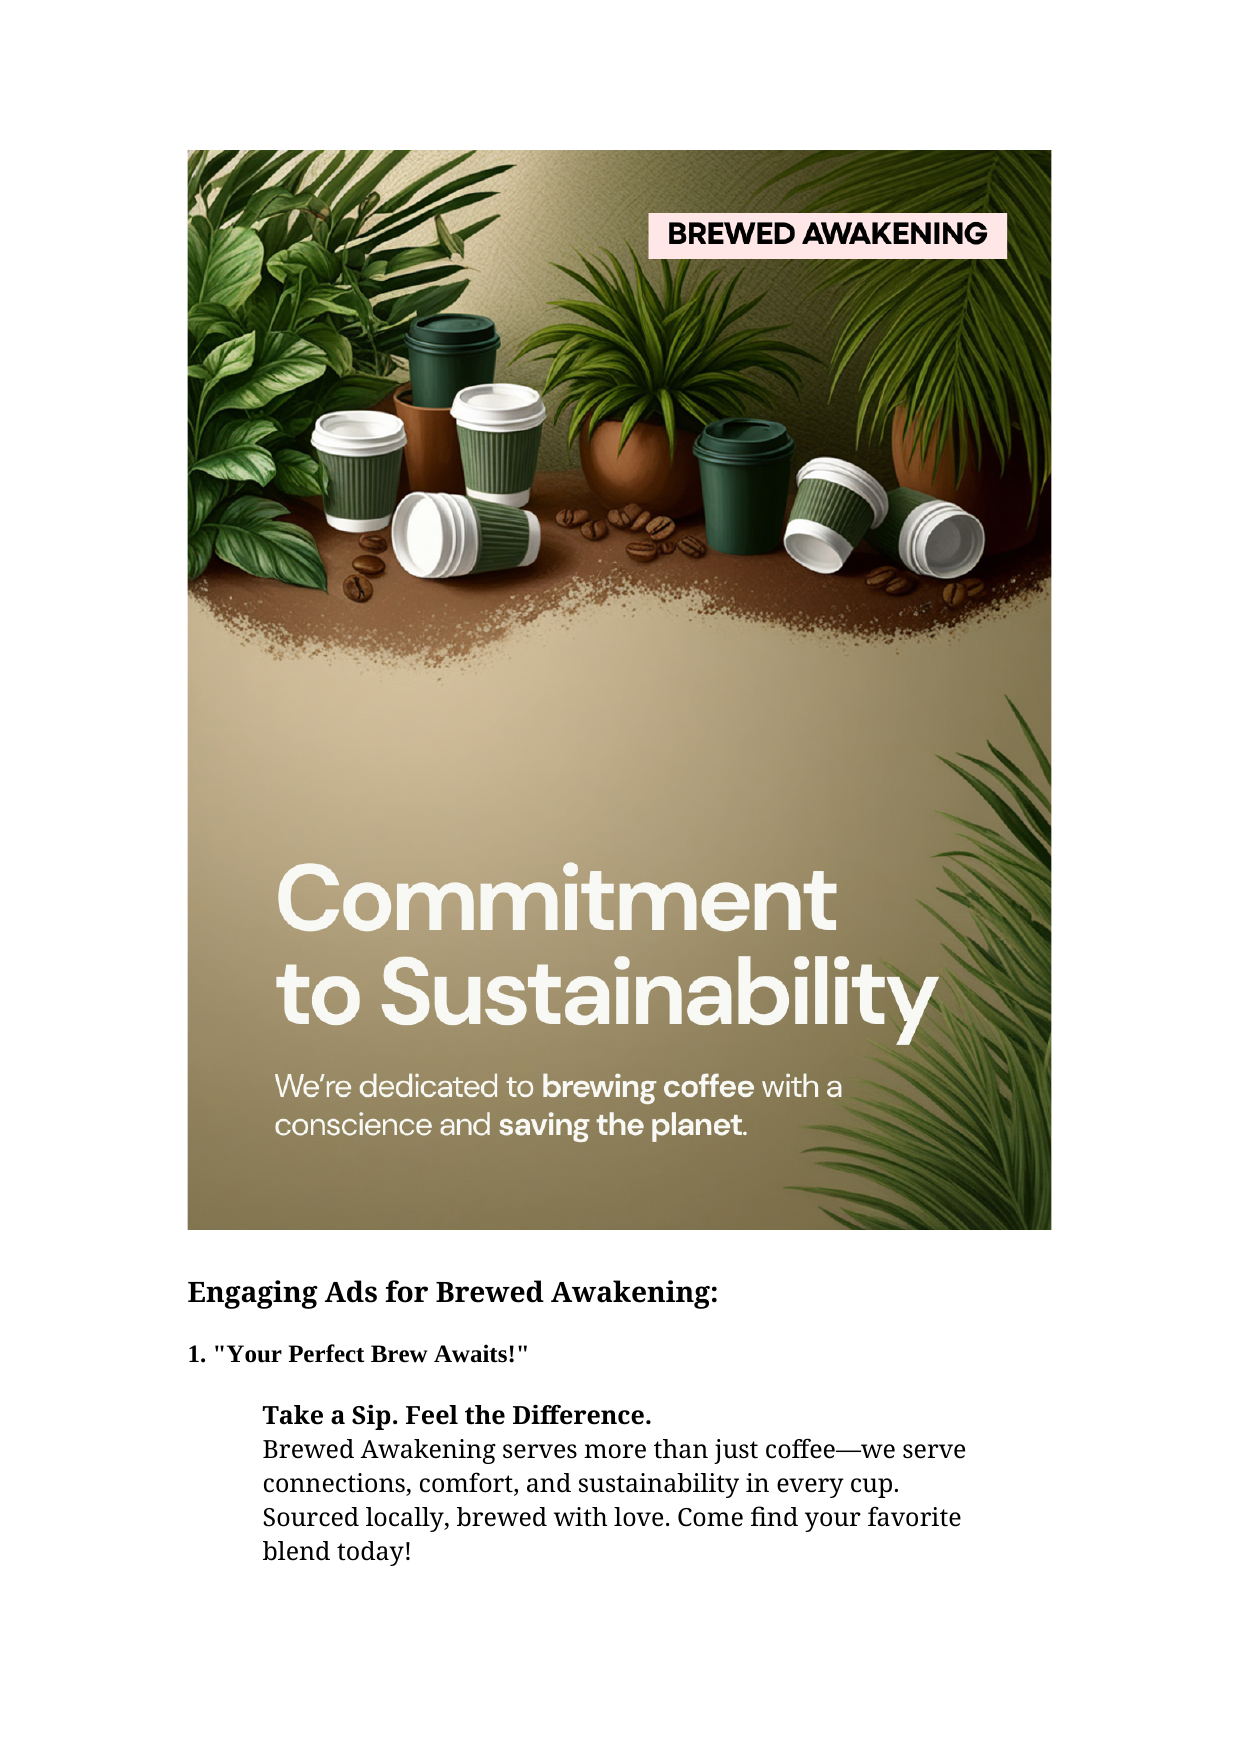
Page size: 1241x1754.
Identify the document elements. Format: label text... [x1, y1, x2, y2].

text Take a Sip. Feel the Difference. Brewed Awakening serves more than just coffee—we serve connections, comfort, and sustainability in every cup. Sourced locally, brewed with love. Come find your favorite blend today! [262, 1397, 978, 1568]
subtitle Engaging Ads for Brewed Awakening: [187, 1272, 1053, 1310]
text 1. "Your Perfect Brew Awaits!" [187, 1339, 1053, 1368]
picture [187, 150, 1052, 1230]
